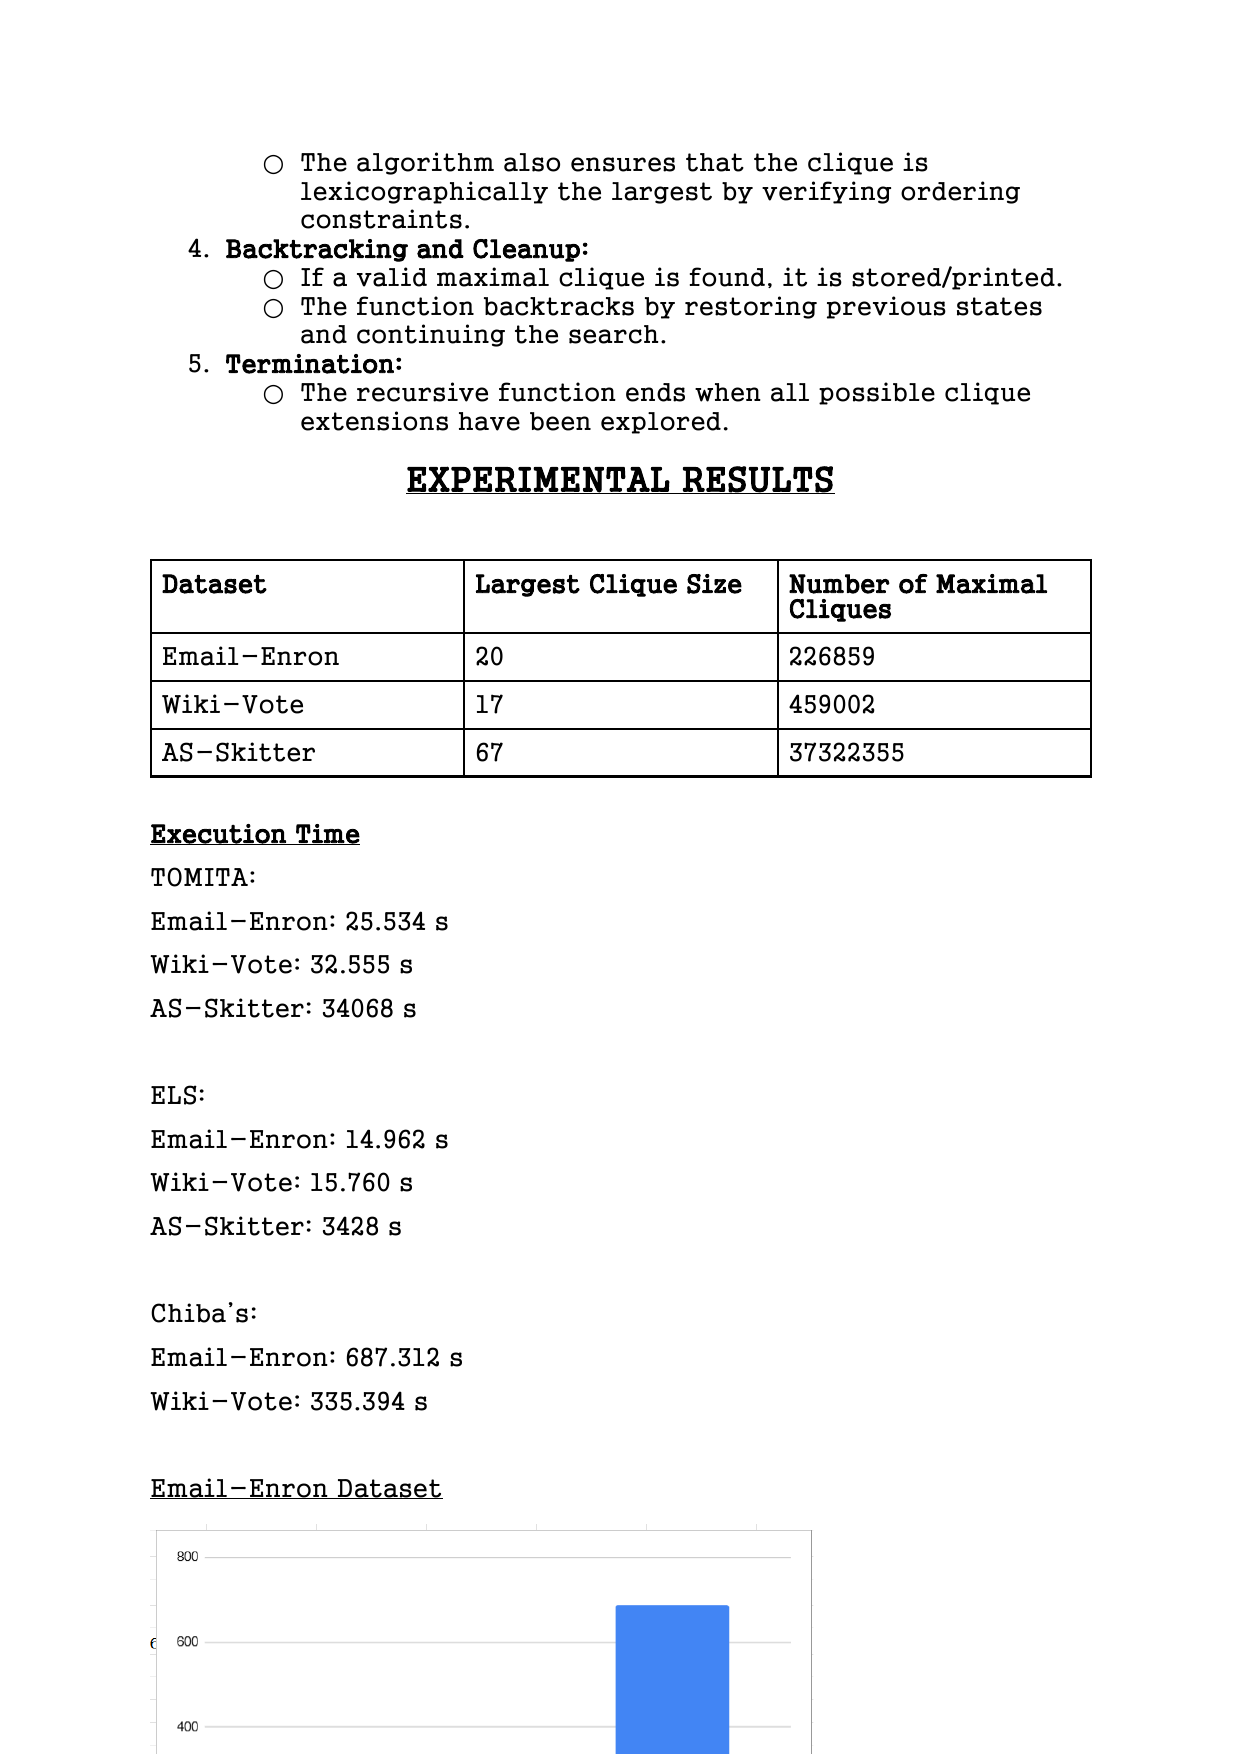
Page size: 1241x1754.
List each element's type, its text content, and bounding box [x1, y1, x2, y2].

table_header Number of Maximal Cliques [779, 561, 1090, 632]
table_cell 37322355 [779, 730, 1090, 775]
text AS-Skitter: 34068 s [150, 996, 1090, 1021]
text Execution Time [150, 821, 1090, 846]
table_cell Email-Enron [152, 634, 463, 679]
list If a valid maximal clique is found, it is stored/printed. [262, 265, 1090, 290]
text Wiki-Vote: 335.394 s [150, 1388, 1090, 1413]
text TOMITA: [150, 865, 1090, 890]
text Email-Enron: 687.312 s [150, 1345, 1090, 1370]
list The algorithm also ensures that the clique is lexicographically the largest by verifying ordering constraints. [262, 150, 1090, 232]
text Email-Enron: 14.962 s [150, 1127, 1090, 1152]
table_cell 226859 [779, 634, 1090, 679]
text Wiki-Vote: 32.555 s [150, 952, 1090, 977]
picture [150, 1524, 814, 1754]
text Email-Enron: 25.534 s [150, 908, 1090, 933]
table_cell 459002 [779, 682, 1090, 727]
table_cell Wiki-Vote [152, 682, 463, 727]
list The recursive function ends when all possible clique extensions have been explored. [262, 380, 1090, 434]
text Email-Enron Dataset [150, 1476, 1090, 1501]
text EXPERIMENTAL RESULTS [150, 462, 1090, 496]
table_cell 67 [465, 730, 777, 775]
text AS-Skitter: 3428 s [150, 1214, 1090, 1239]
list The function backtracks by restoring previous states and continuing the search. [262, 294, 1090, 347]
list Termination: [187, 351, 1090, 376]
list Backtracking and Cleanup: [187, 236, 1090, 261]
table_cell 17 [465, 682, 777, 727]
table_header Dataset [152, 561, 463, 632]
table_cell 20 [465, 634, 777, 679]
text ELS: [150, 1083, 1090, 1108]
table_header Largest Clique Size [465, 561, 777, 632]
text Chiba’s: [150, 1301, 1090, 1326]
table_cell AS-Skitter [152, 730, 463, 775]
text Wiki-Vote: 15.760 s [150, 1170, 1090, 1195]
